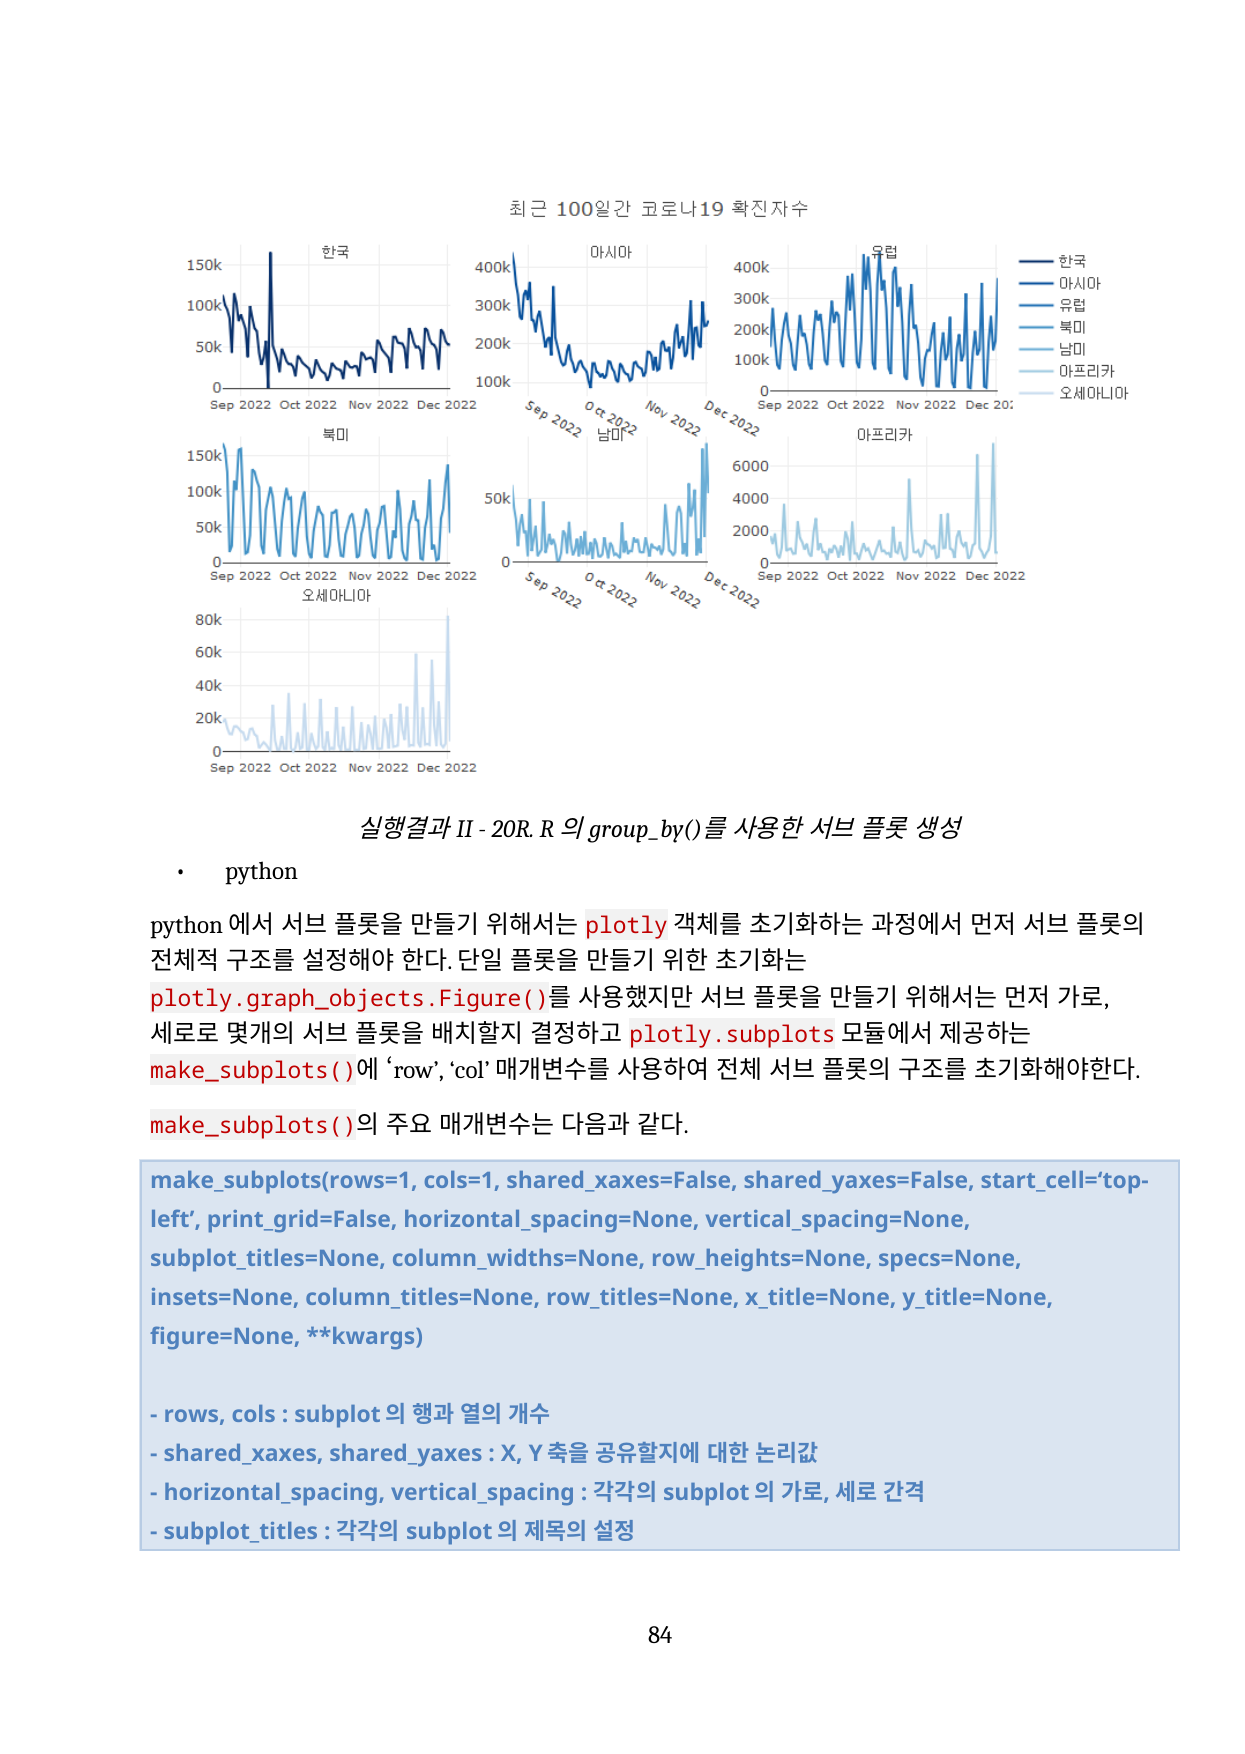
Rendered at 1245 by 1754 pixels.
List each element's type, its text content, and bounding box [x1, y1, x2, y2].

picture [172, 187, 1148, 788]
text 실행결과 II - 20R. R의 group_by()를 사용한 서브 플롯 생성 [150, 808, 1170, 844]
list python [175, 857, 1170, 886]
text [142, 1162, 1178, 1549]
text python에서 서브 플롯을 만들기 위해서는 plotly 객체를 초기화하는 과정에서 먼저 서브 플롯의 전체적 구조를 설정해야 한다. 단일 플롯을 만들기 위한 초기화는 plotly.graph_objects.Figure()를 사용했지만 서브 플롯을 만들기 위해서는 먼저 가로, 세로로 몇개의 서브 플롯을 배치할지 결정하고 plotly.subplots 모듈에서 제공하는 make_subplots()에 ‘row’, ‘col’ 매개변수를 사용하여 전체 서브 플롯의 구조를 초기화해야한다. [150, 904, 1170, 1086]
text make_subplots()의 주요 매개변수는 다음과 같다. [150, 1104, 1170, 1141]
